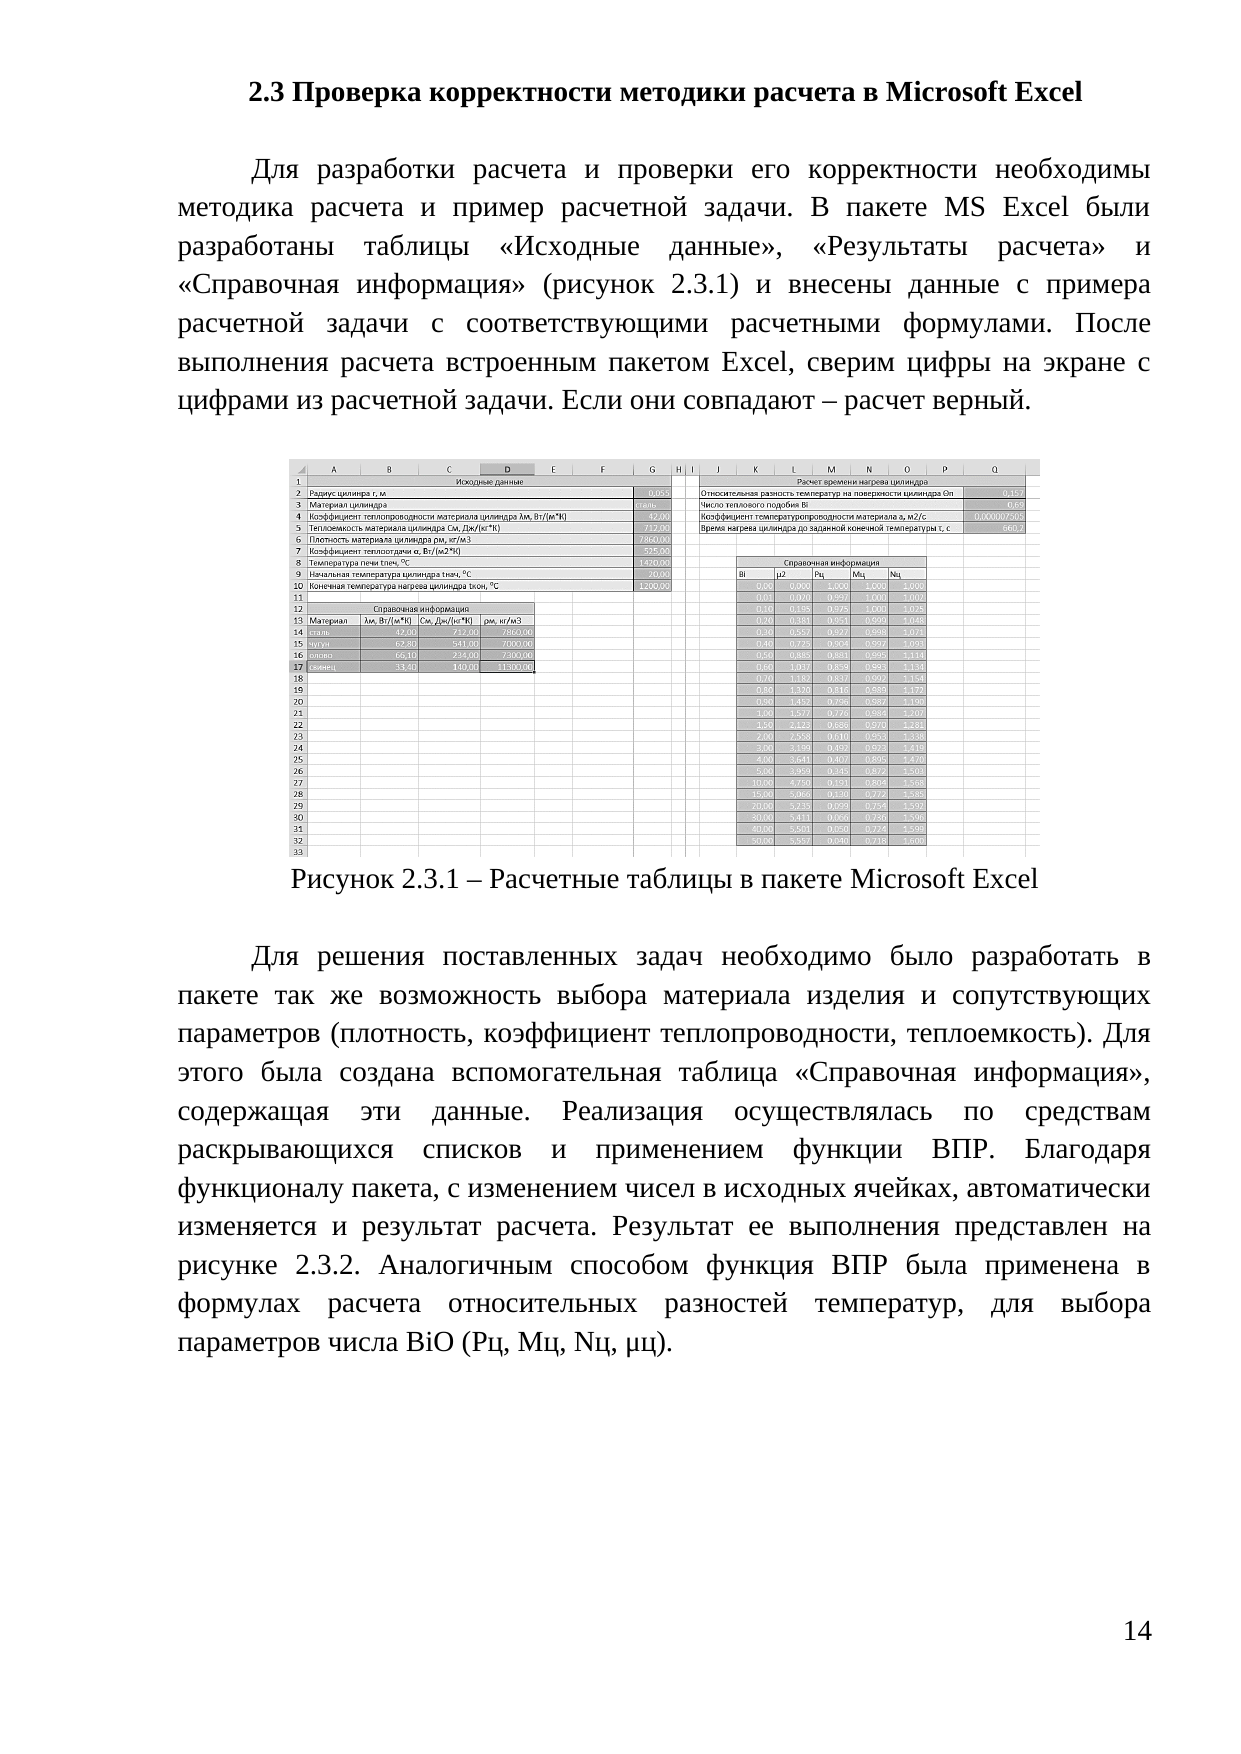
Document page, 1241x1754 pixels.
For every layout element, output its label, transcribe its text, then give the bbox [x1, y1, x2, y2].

subtitle 2.3 Проверка корректности методики расчета в Microsoft Excel [177, 74, 1152, 107]
picture [289, 459, 1040, 857]
text Для решения поставленных задач необходимо было разработать в пакете так же возможность выбора материала изделия и сопутствующих параметров (плотность, коэффициент теплопроводности, теплоемкость). Для этого была создана вспомогательная таблица «Справочная информация», содержащая эти данные. Реализация осуществлялась по средствам раскрывающихся списков и применением функции ВПР. Благодаря функционалу пакета, с изменением чисел в исходных ячейках, автоматически изменяется и результат расчета. Результат ее выполнения представлен на рисунке 2.3.2. Аналогичным способом функция ВПР была применена в формулах расчета относительных разностей температур, для выбора параметров числа BiO (Рц, Мц, Nц, μц). [177, 938, 1152, 1357]
text Рисунок 2.3.1 – Расчетные таблицы в пакете Microsoft Excel [177, 861, 1152, 895]
text Для разработки расчета и проверки его корректности необходимы методика расчета и пример расчетной задачи. В пакете MS Excel были разработаны таблицы «Исходные данные», «Результаты расчета» и «Справочная информация» (рисунок 2.3.1) и внесены данные с примера расчетной задачи с соответствующими расчетными формулами. После выполнения расчета встроенным пакетом Excel, сверим цифры на экране с цифрами из расчетной задачи. Если они совпадают – расчет верный. [177, 151, 1152, 416]
